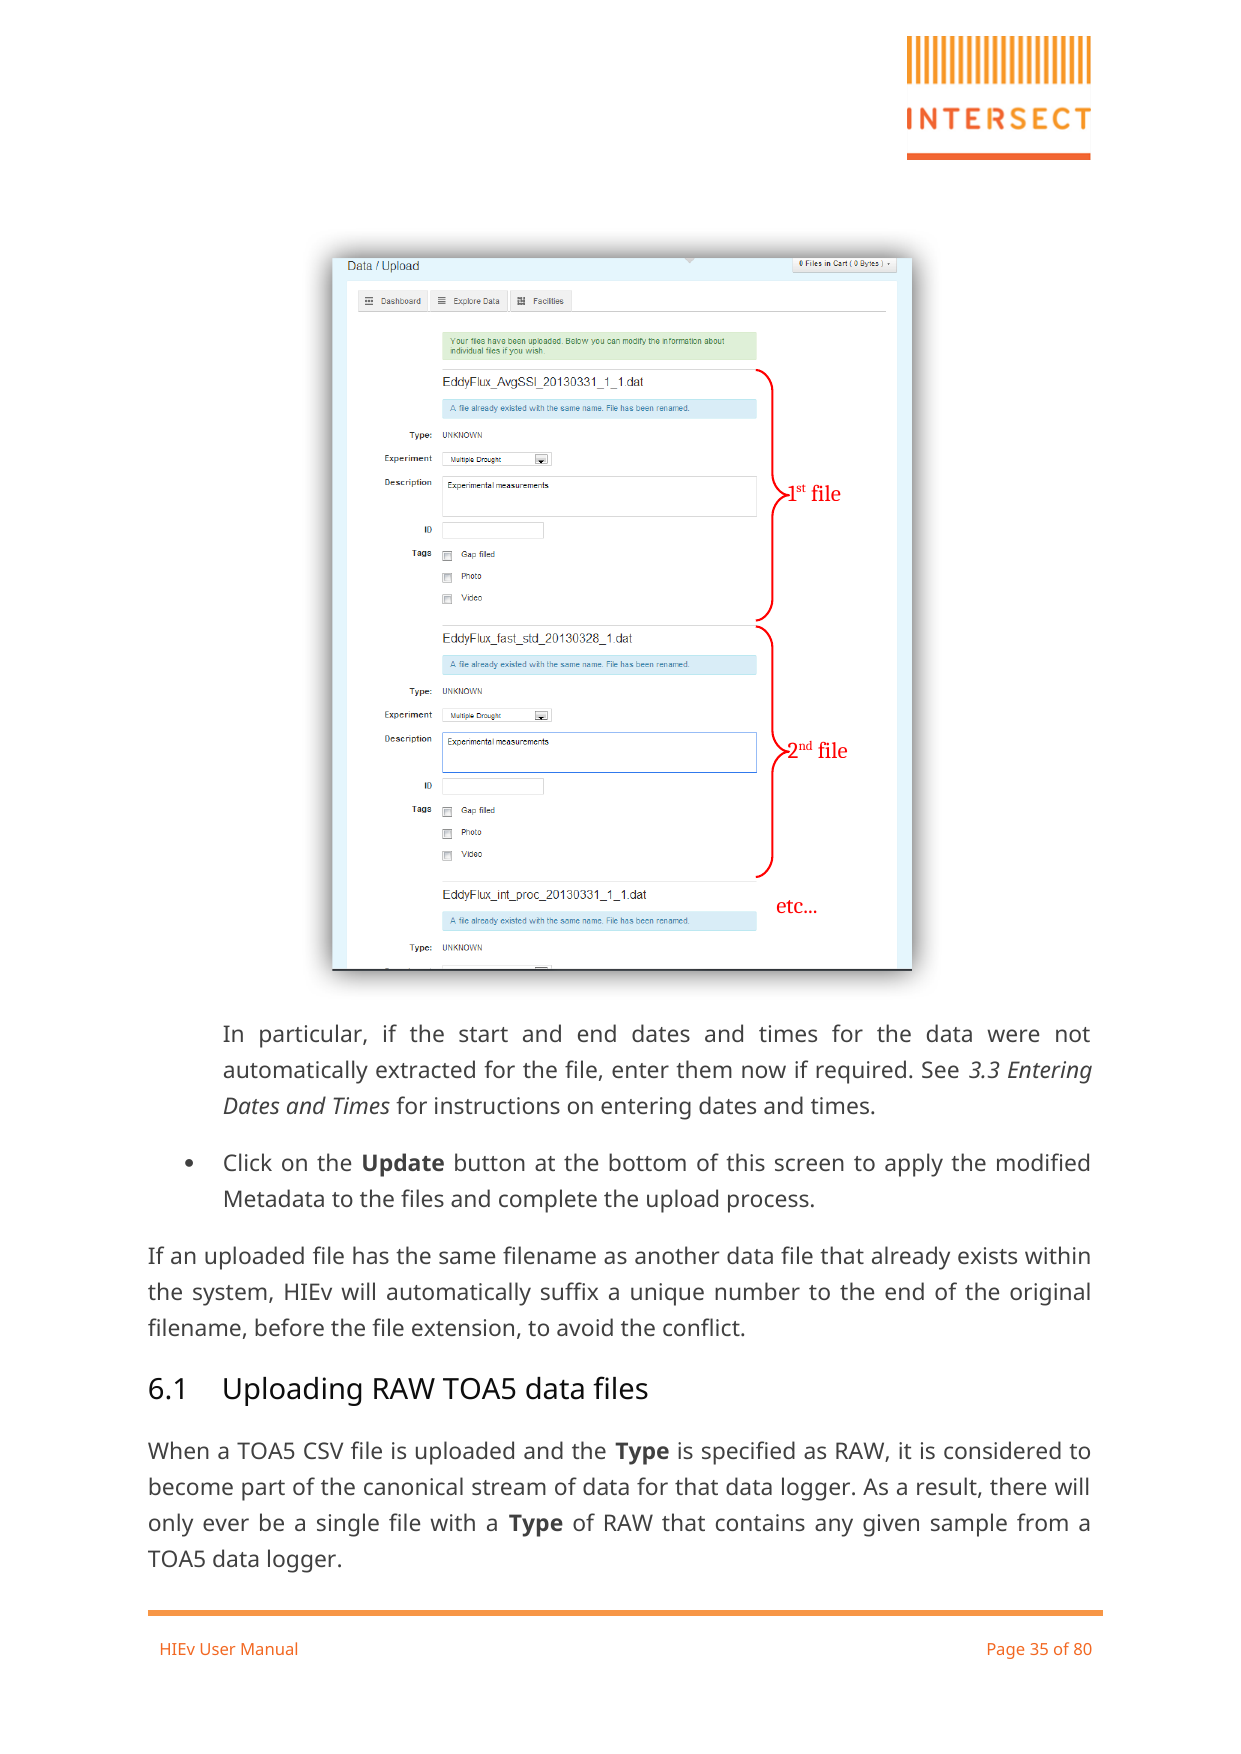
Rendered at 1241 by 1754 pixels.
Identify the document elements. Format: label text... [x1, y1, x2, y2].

text When a TOA5 CSV file is uploaded and the Type is specified as RAW, it is considered to become part of the canonical stream of data for that data logger. As a result, there will only ever be a single file with a Type of RAW that contains any given sample from a TOA5 data logger. [148, 1435, 1092, 1574]
picture [905, 34, 1093, 162]
subtitle Uploading RAW TOA5 data files [148, 1368, 1092, 1408]
text If an uploaded file has the same filename as another data file that already exists within the system, HIEv will automatically suffix a unique number to the end of the original filename, before the file extension, to avoid the conflict. [148, 1240, 1092, 1343]
picture [332, 258, 912, 971]
list Click on the Update button at the bottom of this screen to apply the modified Metadata to the files and complete the upload process. [185, 1147, 1092, 1214]
